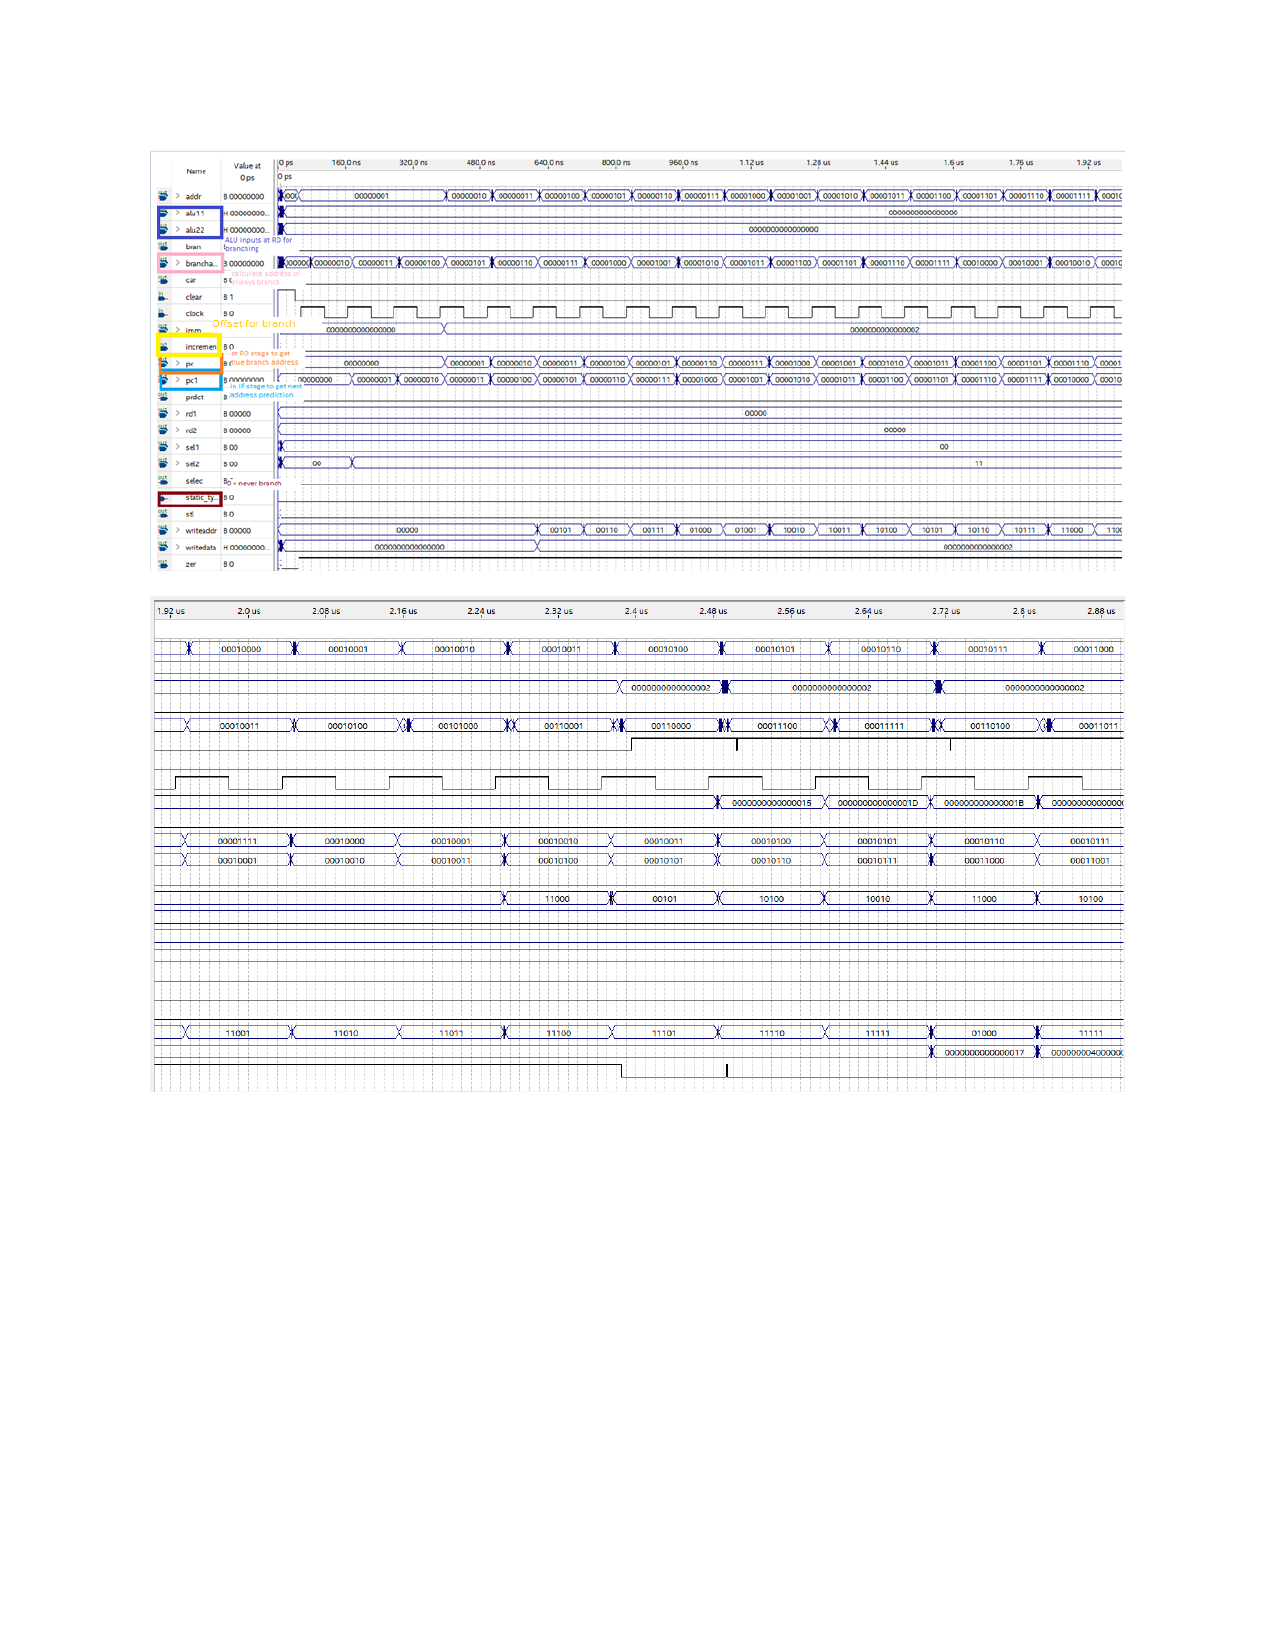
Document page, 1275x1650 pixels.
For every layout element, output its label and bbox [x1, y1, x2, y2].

picture [150, 150, 1125, 571]
picture [150, 596, 1125, 1092]
